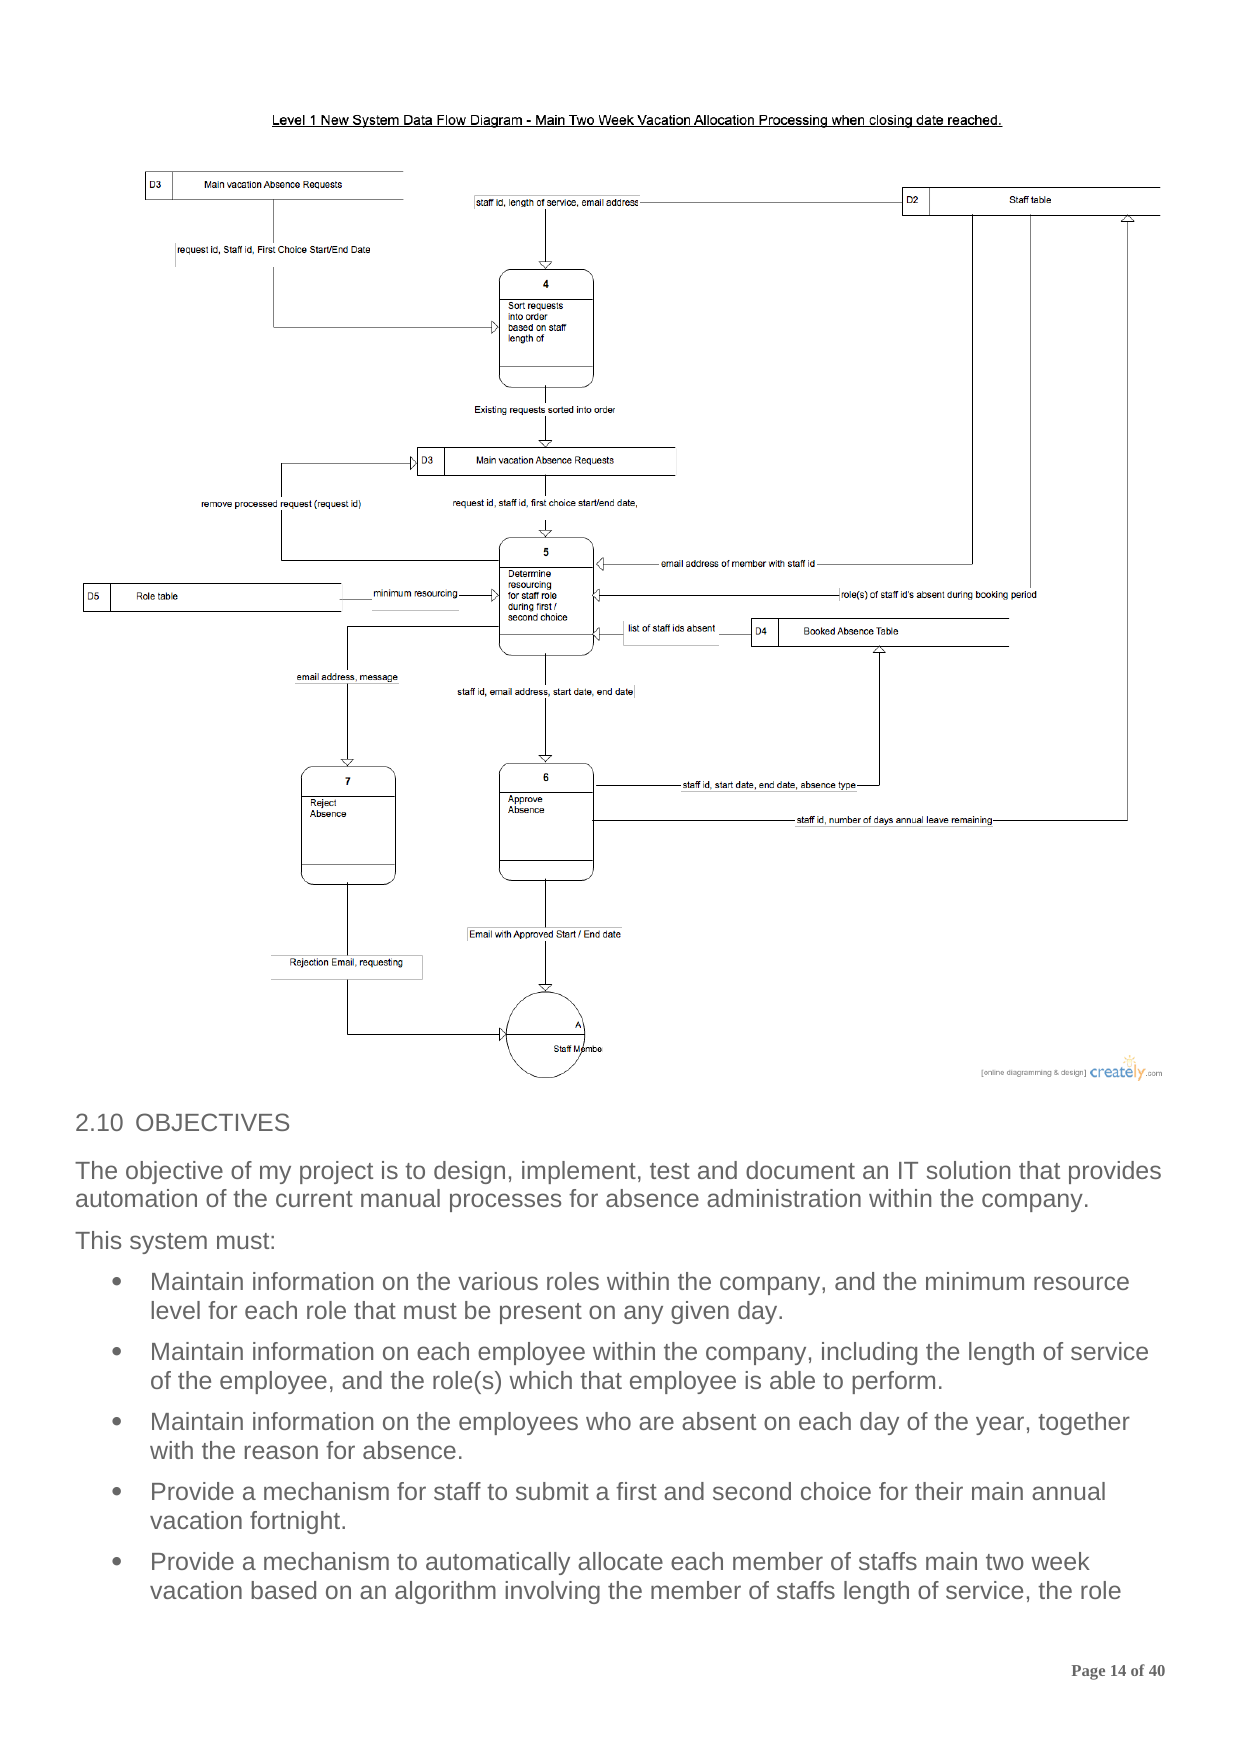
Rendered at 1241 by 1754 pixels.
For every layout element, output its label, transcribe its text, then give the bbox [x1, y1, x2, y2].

picture [75, 105, 1166, 1084]
text The objective of my project is to design, implement, test and document an IT solution that provides automation of the current manual processes for absence administration within the company. [75, 1156, 1165, 1213]
subtitle Objectives [75, 1108, 1165, 1137]
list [112, 1547, 1165, 1605]
list Maintain information on each employee within the company, including the length of service of the employee, and the role(s) which that employee is able to perform. [112, 1337, 1165, 1395]
text This system must: [75, 1226, 1165, 1254]
list Maintain information on the various roles within the company, and the minimum resource level for each role that must be present on any given day. [112, 1267, 1165, 1324]
list Maintain information on the employees who are absent on each day of the year, together with the reason for absence. [112, 1407, 1165, 1465]
list Provide a mechanism for staff to submit a first and second choice for their main annual vacation fortnight. [112, 1477, 1165, 1535]
